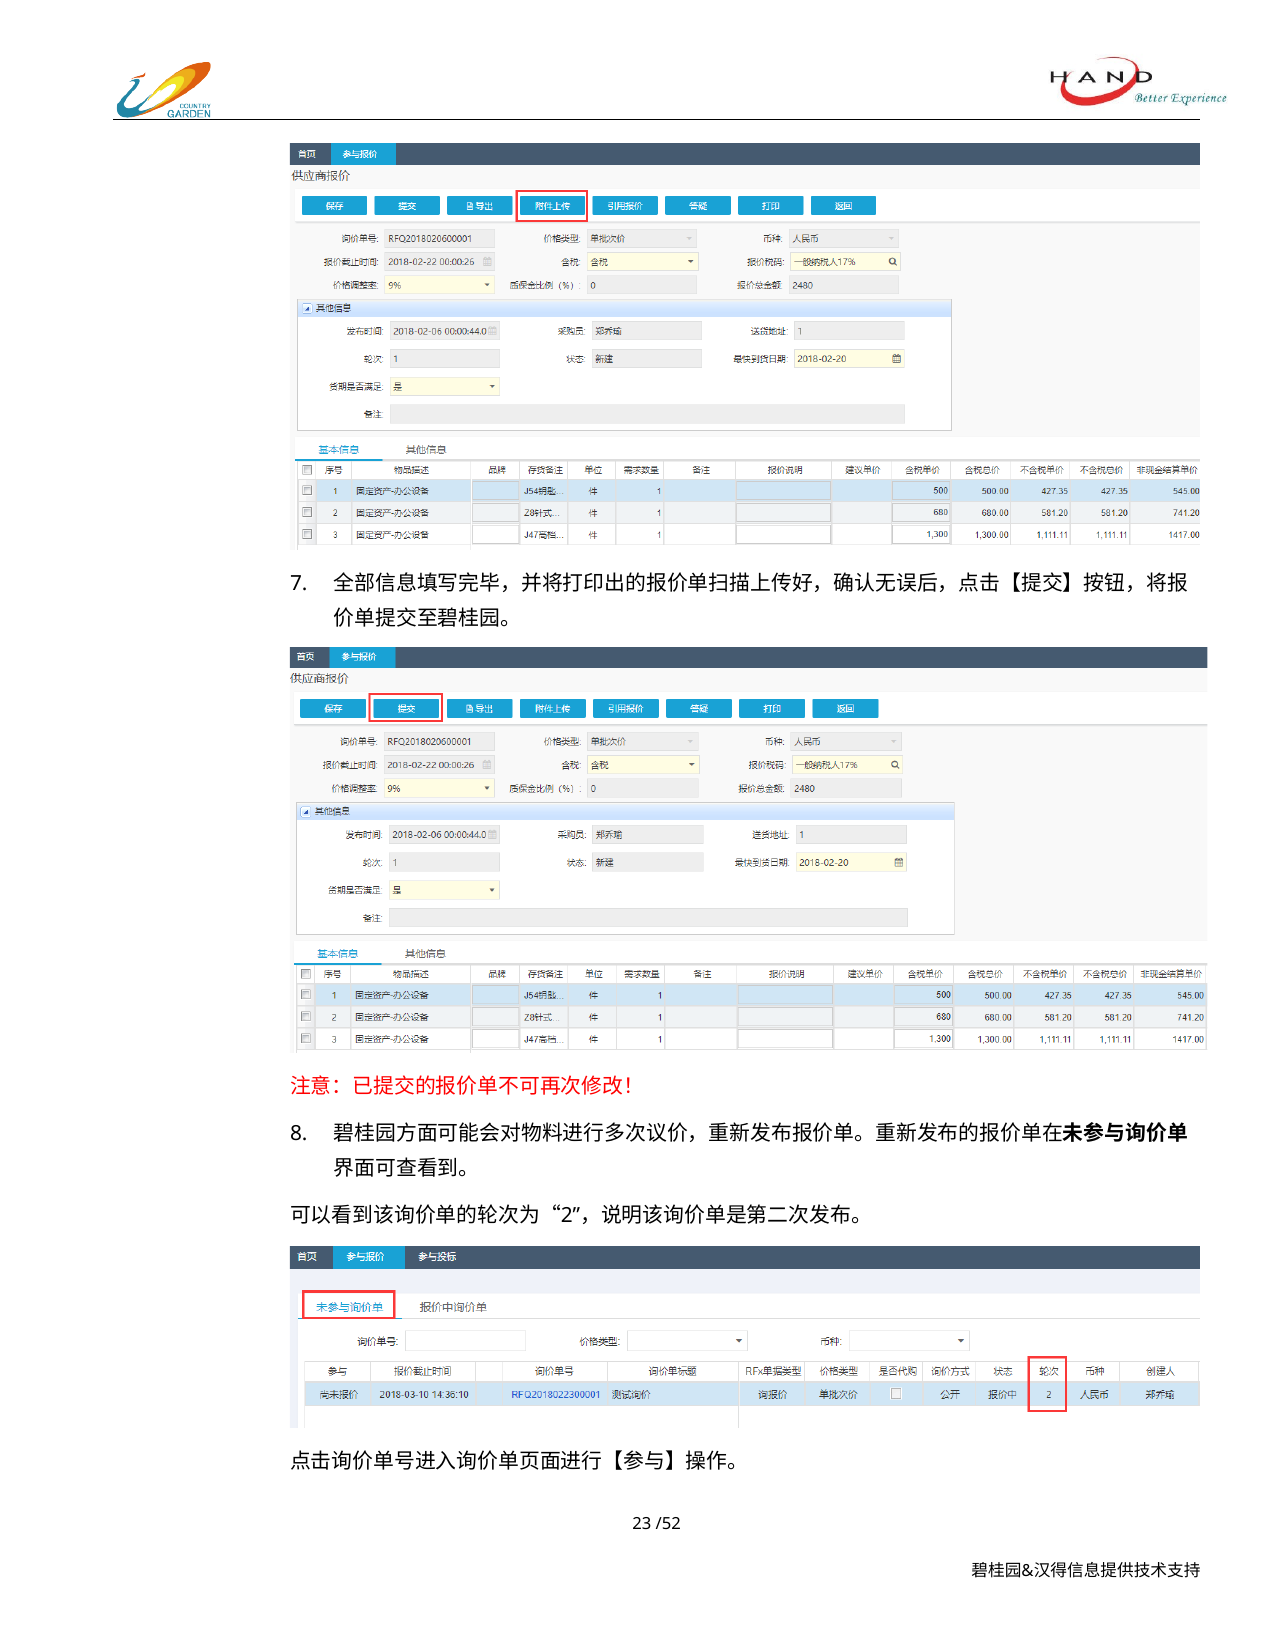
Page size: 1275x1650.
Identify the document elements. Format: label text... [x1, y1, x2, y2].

list 全部信息填写完毕，并将打印出的报价单扫描上传好，确认无误后，点击【提交】按钮，将报价单提交至碧桂园。 [290, 566, 1200, 631]
picture [116, 62, 211, 118]
text 可以看到该询价单的轮次为“2”，说明该询价单是第二次发布。 [290, 1199, 1200, 1229]
text 点击询价单号进入询价单页面进行【参与】操作。 [290, 1444, 1200, 1474]
picture [289, 1246, 1200, 1428]
picture [1038, 45, 1238, 118]
picture [289, 647, 1208, 1053]
text 注意：已提交的报价单不可再次修改！ [290, 1069, 1200, 1100]
list 碧桂园方面可能会对物料进行多次议价，重新发布报价单。重新发布的报价单在未参与询价单界面可查看到。 [290, 1117, 1200, 1182]
picture [289, 143, 1200, 550]
